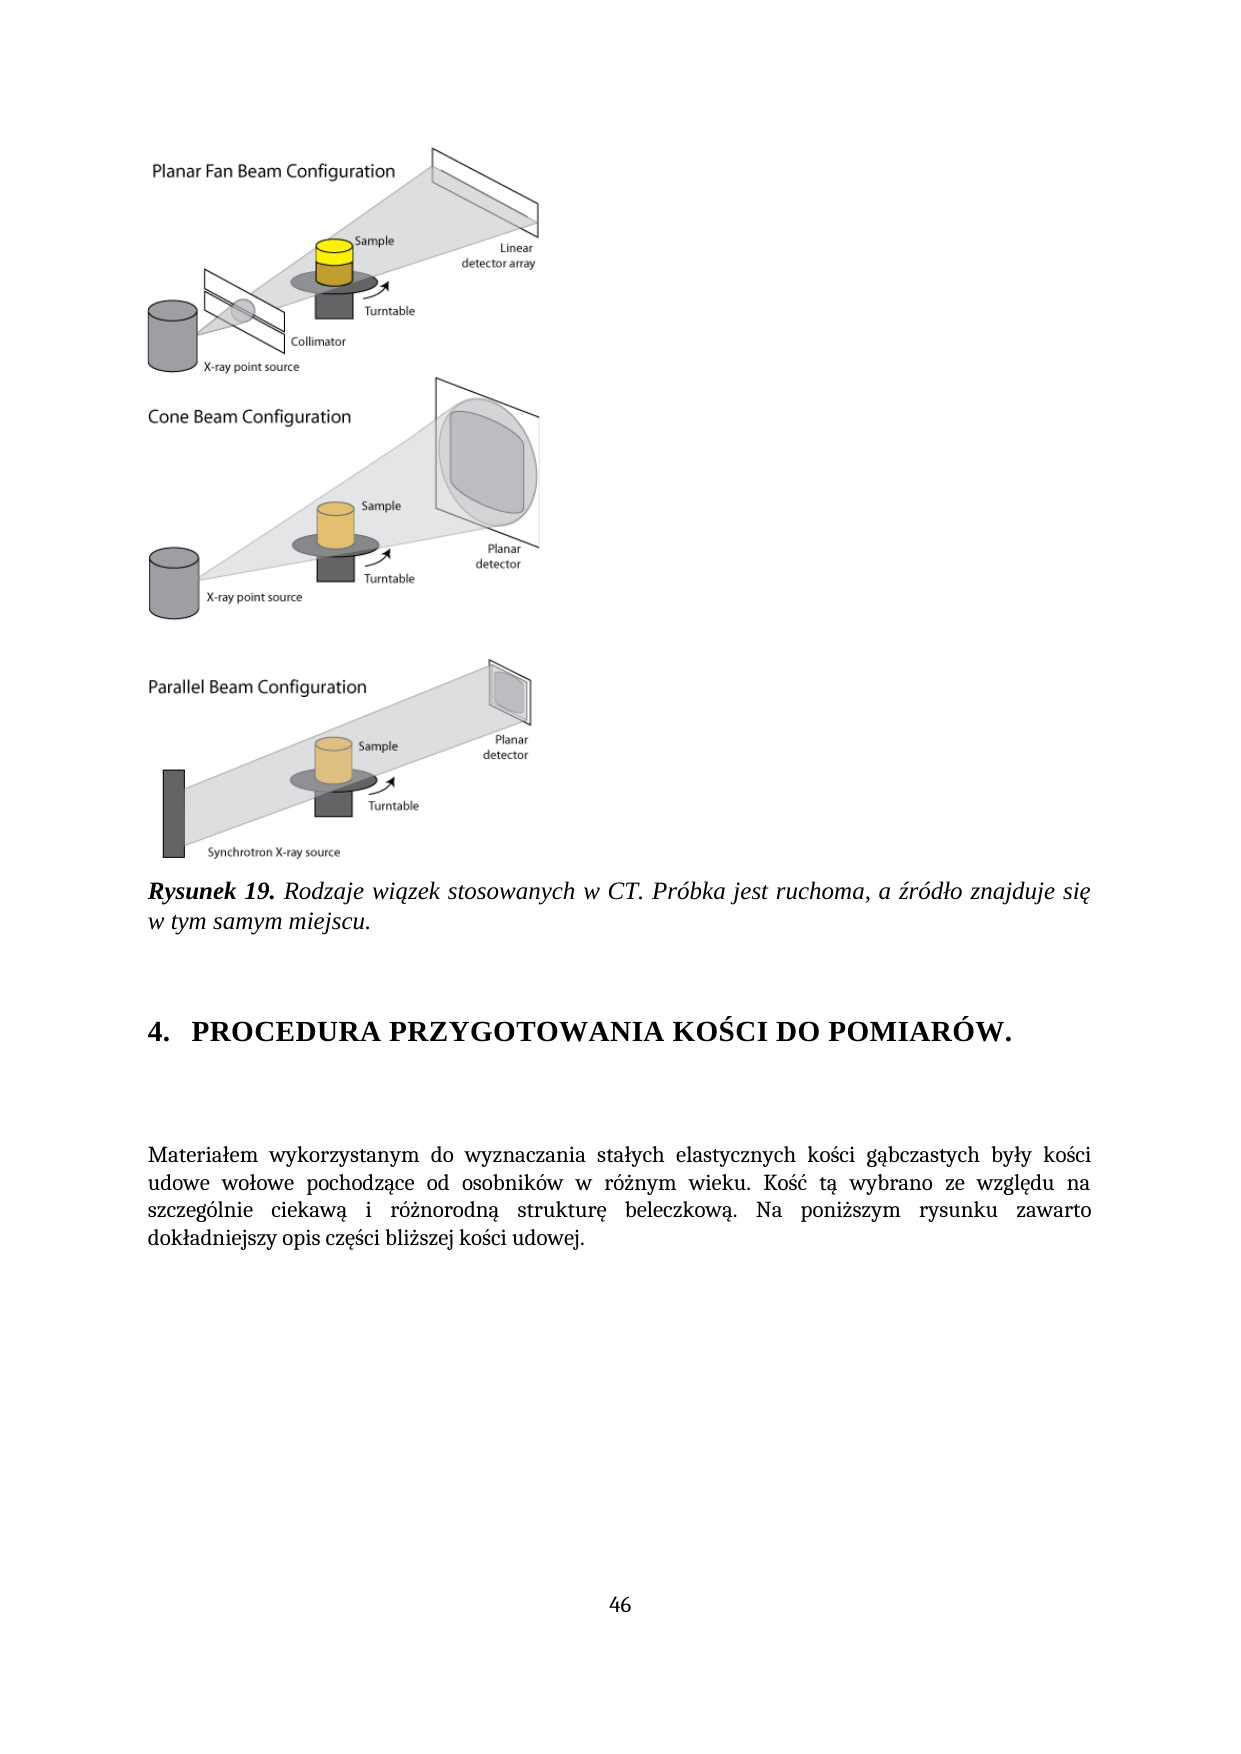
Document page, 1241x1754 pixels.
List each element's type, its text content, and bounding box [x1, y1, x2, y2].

picture [147, 147, 540, 859]
subtitle Procedura przygotowania kości do pomiarów. [148, 1014, 1092, 1047]
text Materiałem wykorzystanym do wyznaczania stałych elastycznych kości gąbczastych były kości udowe wołowe pochodzące od osobników w różnym wieku. Kość tą wybrano ze względu na szczególnie ciekawą i różnorodną strukturę beleczkową. Na poniższym rysunku zawarto dokładniejszy opis części bliższej kości udowej. [148, 1142, 1092, 1251]
text Rysunek 19. Rodzaje wiązek stosowanych w CT. Próbka jest ruchoma, a źródło znajduje się w tym samym miejscu. [148, 876, 1092, 935]
